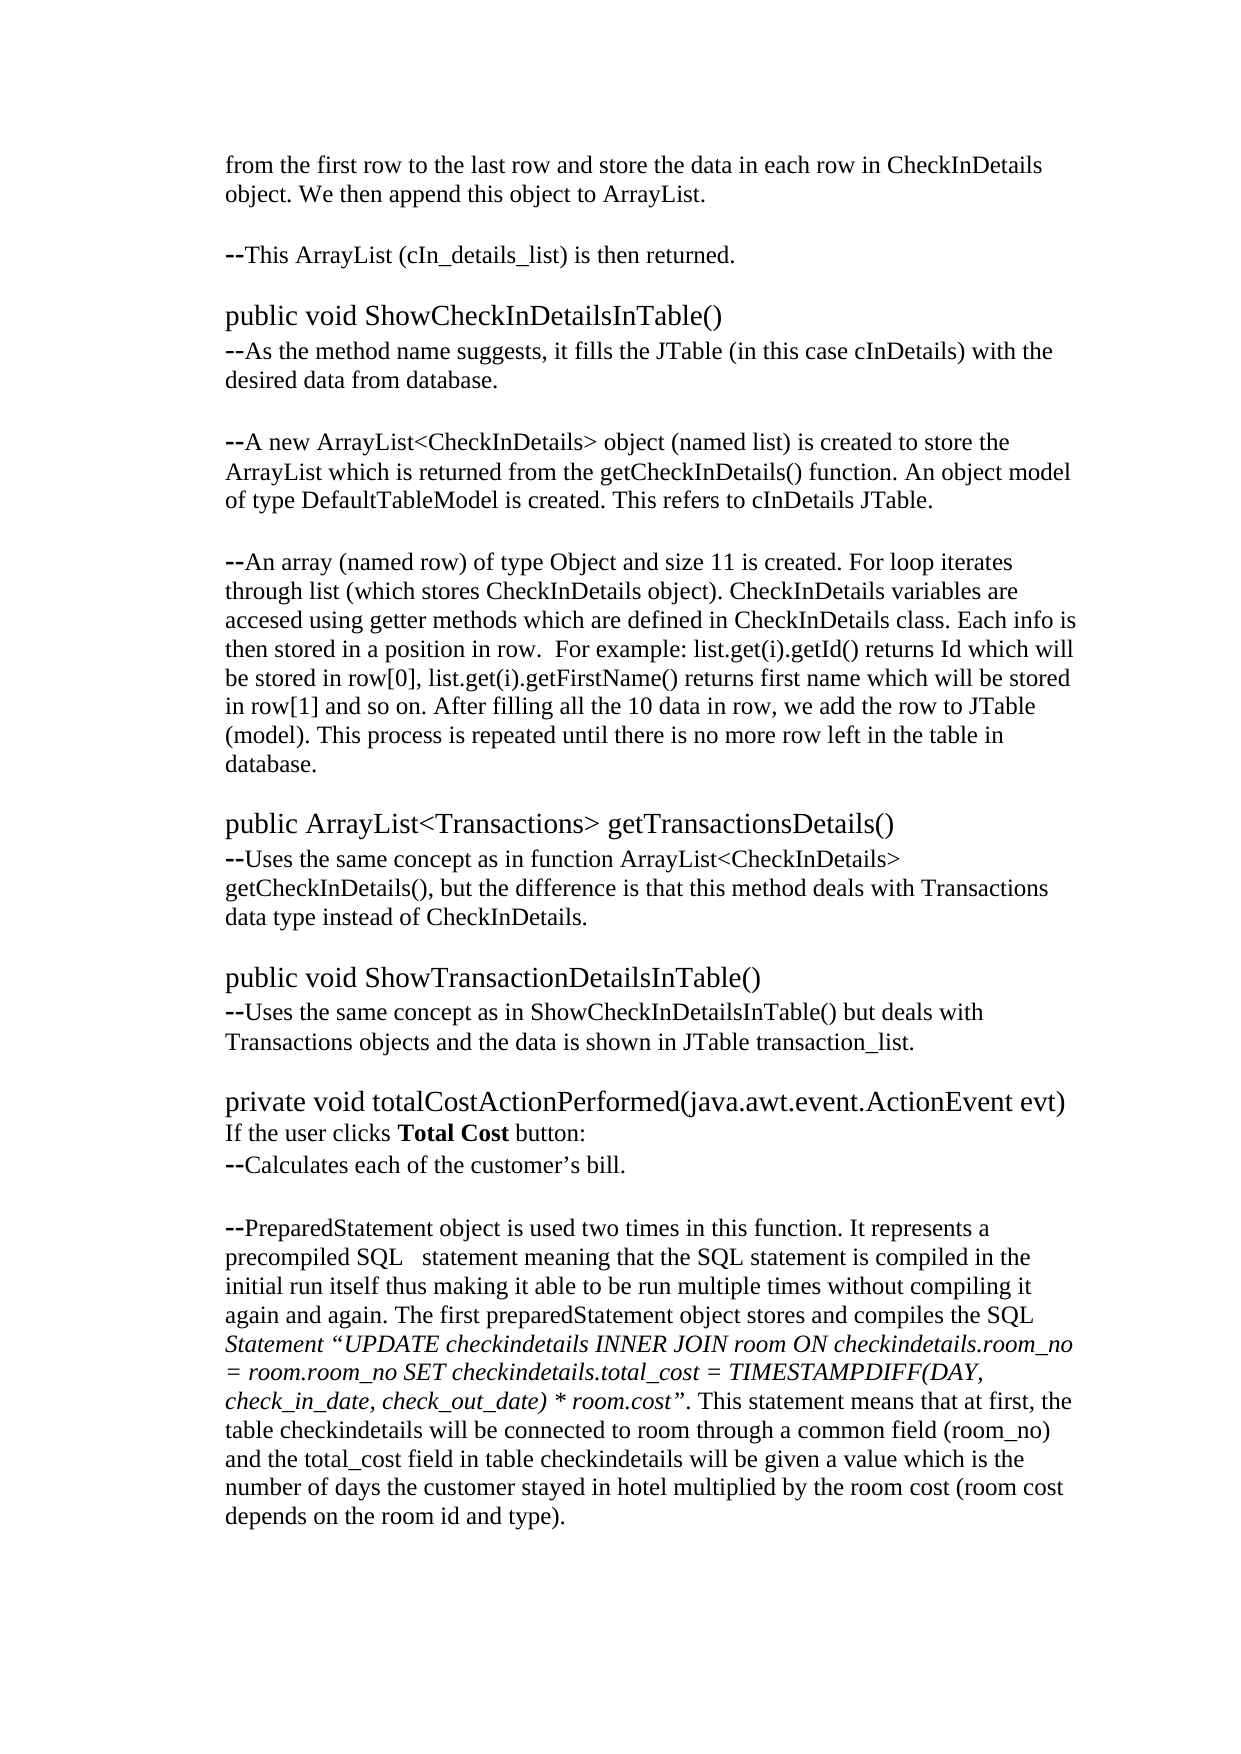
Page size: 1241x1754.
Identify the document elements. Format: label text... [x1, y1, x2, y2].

text --A new ArrayList<CheckInDetails> object (named list) is created to store the ArrayList which is returned from the getCheckInDetails() function. An object model of type DefaultTableModel is created. This refers to cInDetails JTable. [225, 423, 1090, 514]
text --As the method name suggests, it fills the JTable (in this case cInDetails) with the desired data from database. [225, 332, 1090, 394]
text public void ShowCheckInDetailsInTable() [150, 298, 1090, 332]
text public void ShowTransactionDetailsInTable() [225, 960, 1090, 993]
text --PreparedStatement object is used two times in this function. It represents a precompiled SQL statement meaning that the SQL statement is compiled in the initial run itself thus making it able to be run multiple times without compiling it again and again. The first preparedStatement object stores and compiles the SQL Statement “UPDATE checkindetails INNER JOIN room ON checkindetails.room_no = room.room_no SET checkindetails.total_cost = TIMESTAMPDIFF(DAY, check_in_date, check_out_date) * room.cost”. This statement means that at first, the table checkindetails will be connected to room through a common field (room_no) and the total_cost field in table checkindetails will be given a value which is the number of days the customer stayed in hotel multiplied by the room cost (room cost depends on the room id and type). [225, 1209, 1090, 1530]
text --Uses the same concept as in ShowCheckInDetailsInTable() but deals with Transactions objects and the data is shown in JTable transaction_list. [225, 993, 1090, 1056]
text --Calculates each of the customer’s bill. [150, 1147, 1090, 1180]
text --Uses the same concept as in function ArrayList<CheckInDetails> getCheckInDetails(), but the difference is that this method deals with Transactions data type instead of CheckInDetails. [225, 840, 1090, 931]
text private void totalCostActionPerformed(java.awt.event.ActionEvent evt) [225, 1084, 1090, 1118]
text If the user clicks Total Cost button: [150, 1118, 1090, 1147]
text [225, 150, 1090, 207]
text --An array (named row) of type Object and size 11 is created. For loop iterates through list (which stores CheckInDetails object). CheckInDetails variables are accesed using getter methods which are defined in CheckInDetails class. Each info is then stored in a position in row. For example: list.get(i).getId() returns Id which will be stored in row[0], list.get(i).getFirstName() returns first name which will be stored in row[1] and so on. After filling all the 10 data in row, we add the row to JTable (model). This process is repeated until there is no more row left in the table in database. [225, 543, 1090, 778]
text public ArrayList<Transactions> getTransactionsDetails() [225, 806, 1090, 840]
text --This ArrayList (cIn_details_list) is then returned. [225, 236, 1090, 270]
